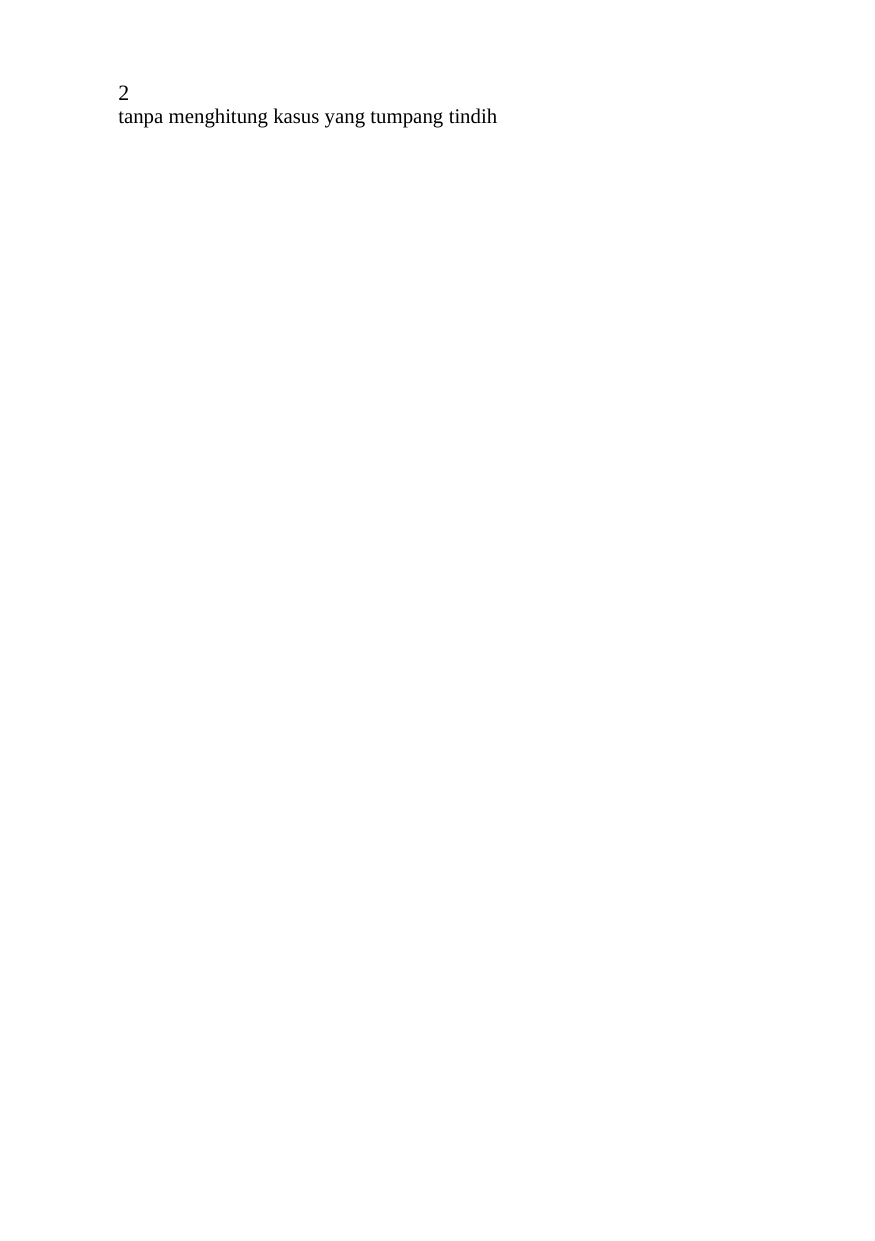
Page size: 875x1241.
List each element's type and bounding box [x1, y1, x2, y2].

text [118, 104, 727, 128]
